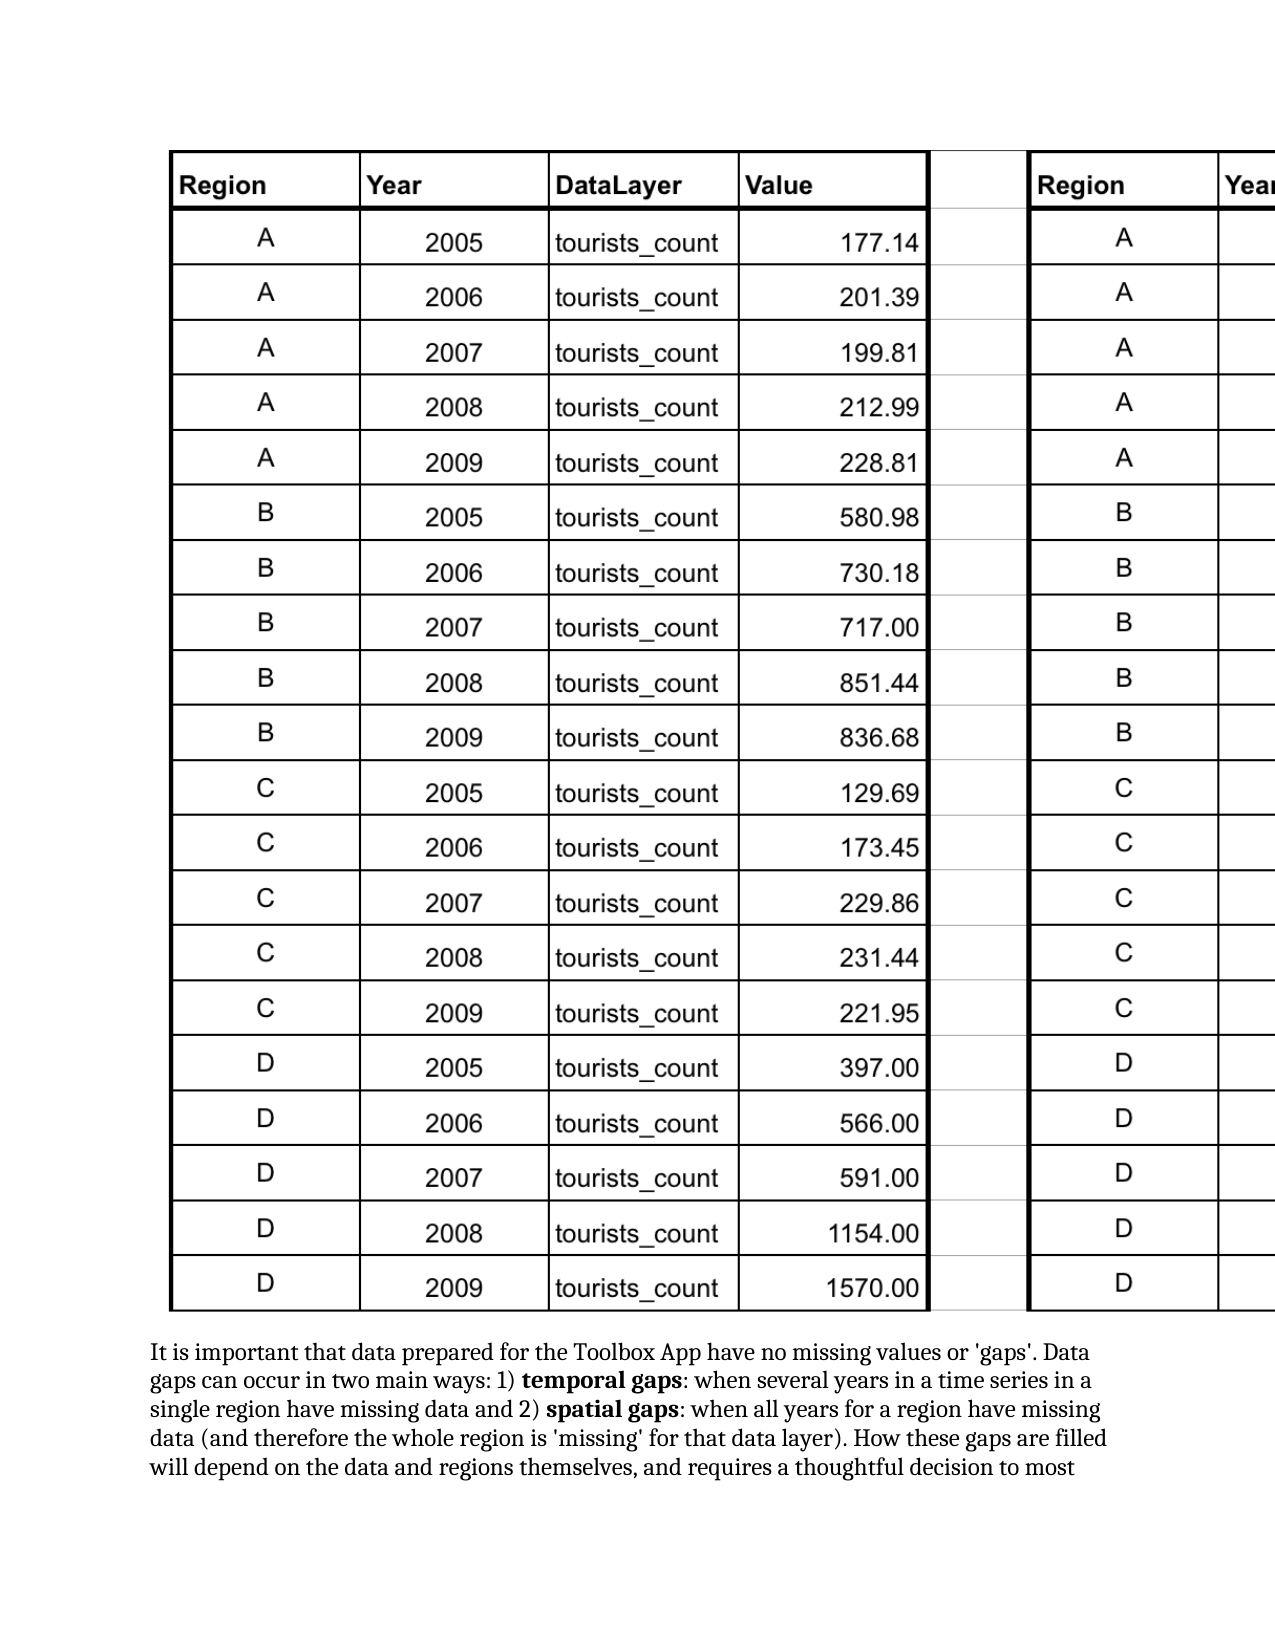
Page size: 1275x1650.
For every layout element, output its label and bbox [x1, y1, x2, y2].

text [150, 1337, 1125, 1481]
picture [168, 150, 1275, 1319]
